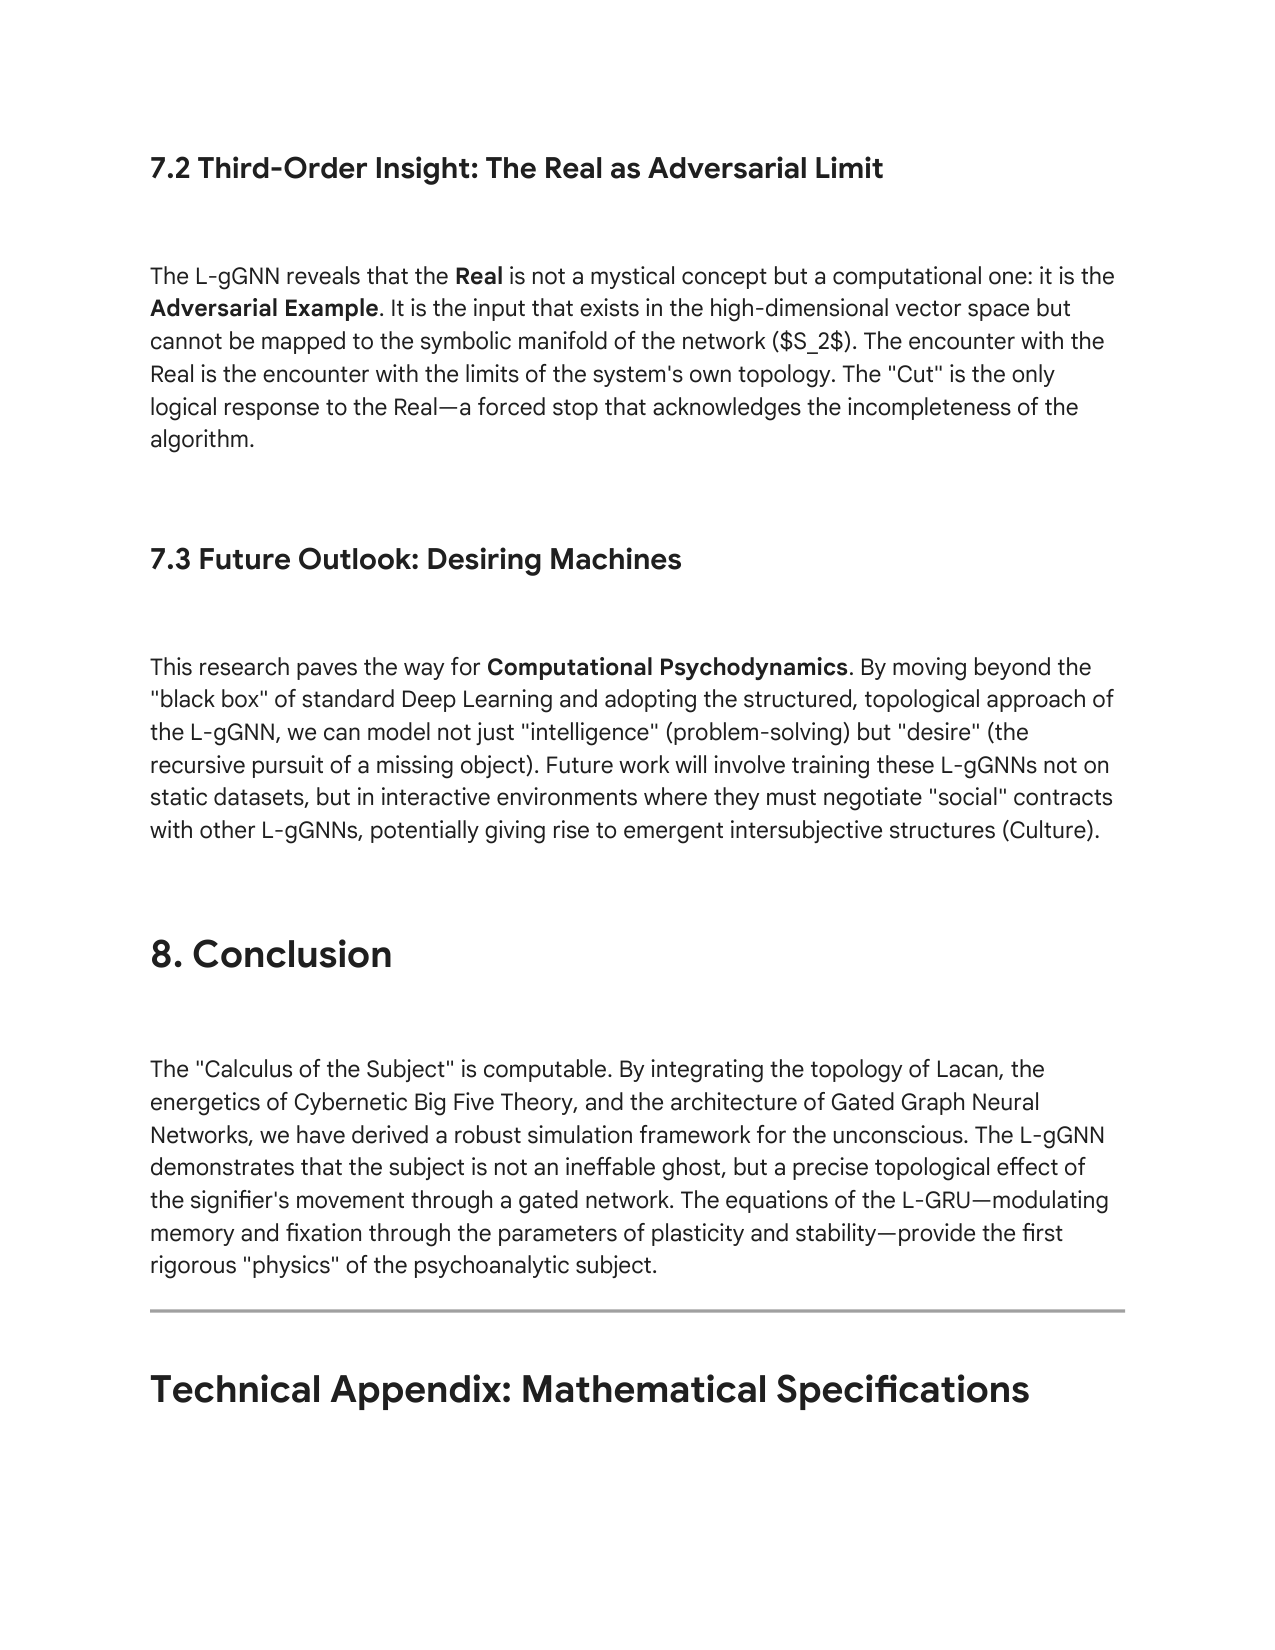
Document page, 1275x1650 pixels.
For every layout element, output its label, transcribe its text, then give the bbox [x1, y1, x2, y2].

text This research paves the way for Computational Psychodynamics. By moving beyond the "black box" of standard Deep Learning and adopting the structured, topological approach of the L-gGNN, we can model not just "intelligence" (problem-solving) but "desire" (the recursive pursuit of a missing object). Future work will involve training these L-gGNNs not on static datasets, but in interactive environments where they must negotiate "social" contracts with other L-gGNNs, potentially giving rise to emergent intersubjective structures (Culture). [150, 653, 1125, 845]
subtitle 7.2 Third-Order Insight: The Real as Adversarial Limit [150, 150, 1125, 187]
text The L-gGNN reveals that the Real is not a mystical concept but a computational one: it is the Adversarial Example. It is the input that exists in the high-dimensional vector space but cannot be mapped to the symbolic manifold of the network ($S_2$). The encounter with the Real is the encounter with the limits of the system's own topology. The "Cut" is the only logical response to the Real—a forced stop that acknowledges the incompleteness of the algorithm. [150, 262, 1125, 454]
subtitle 7.3 Future Outlook: Desiring Machines [150, 541, 1125, 577]
text The "Calculus of the Subject" is computable. By integrating the topology of Lacan, the energetics of Cybernetic Big Five Theory, and the architecture of Gated Graph Neural Networks, we have derived a robust simulation framework for the unconscious. The L-gGNN demonstrates that the subject is not an ineffable ghost, but a precise topological effect of the signifier's movement through a gated network. The equations of the L-GRU—modulating memory and fixation through the parameters of plasticity and stability—provide the first rigorous "physics" of the psychoanalytic subject. [150, 1055, 1125, 1280]
subtitle Technical Appendix: Mathematical Specifications [150, 1366, 1125, 1413]
subtitle 8. Conclusion [150, 932, 1125, 979]
